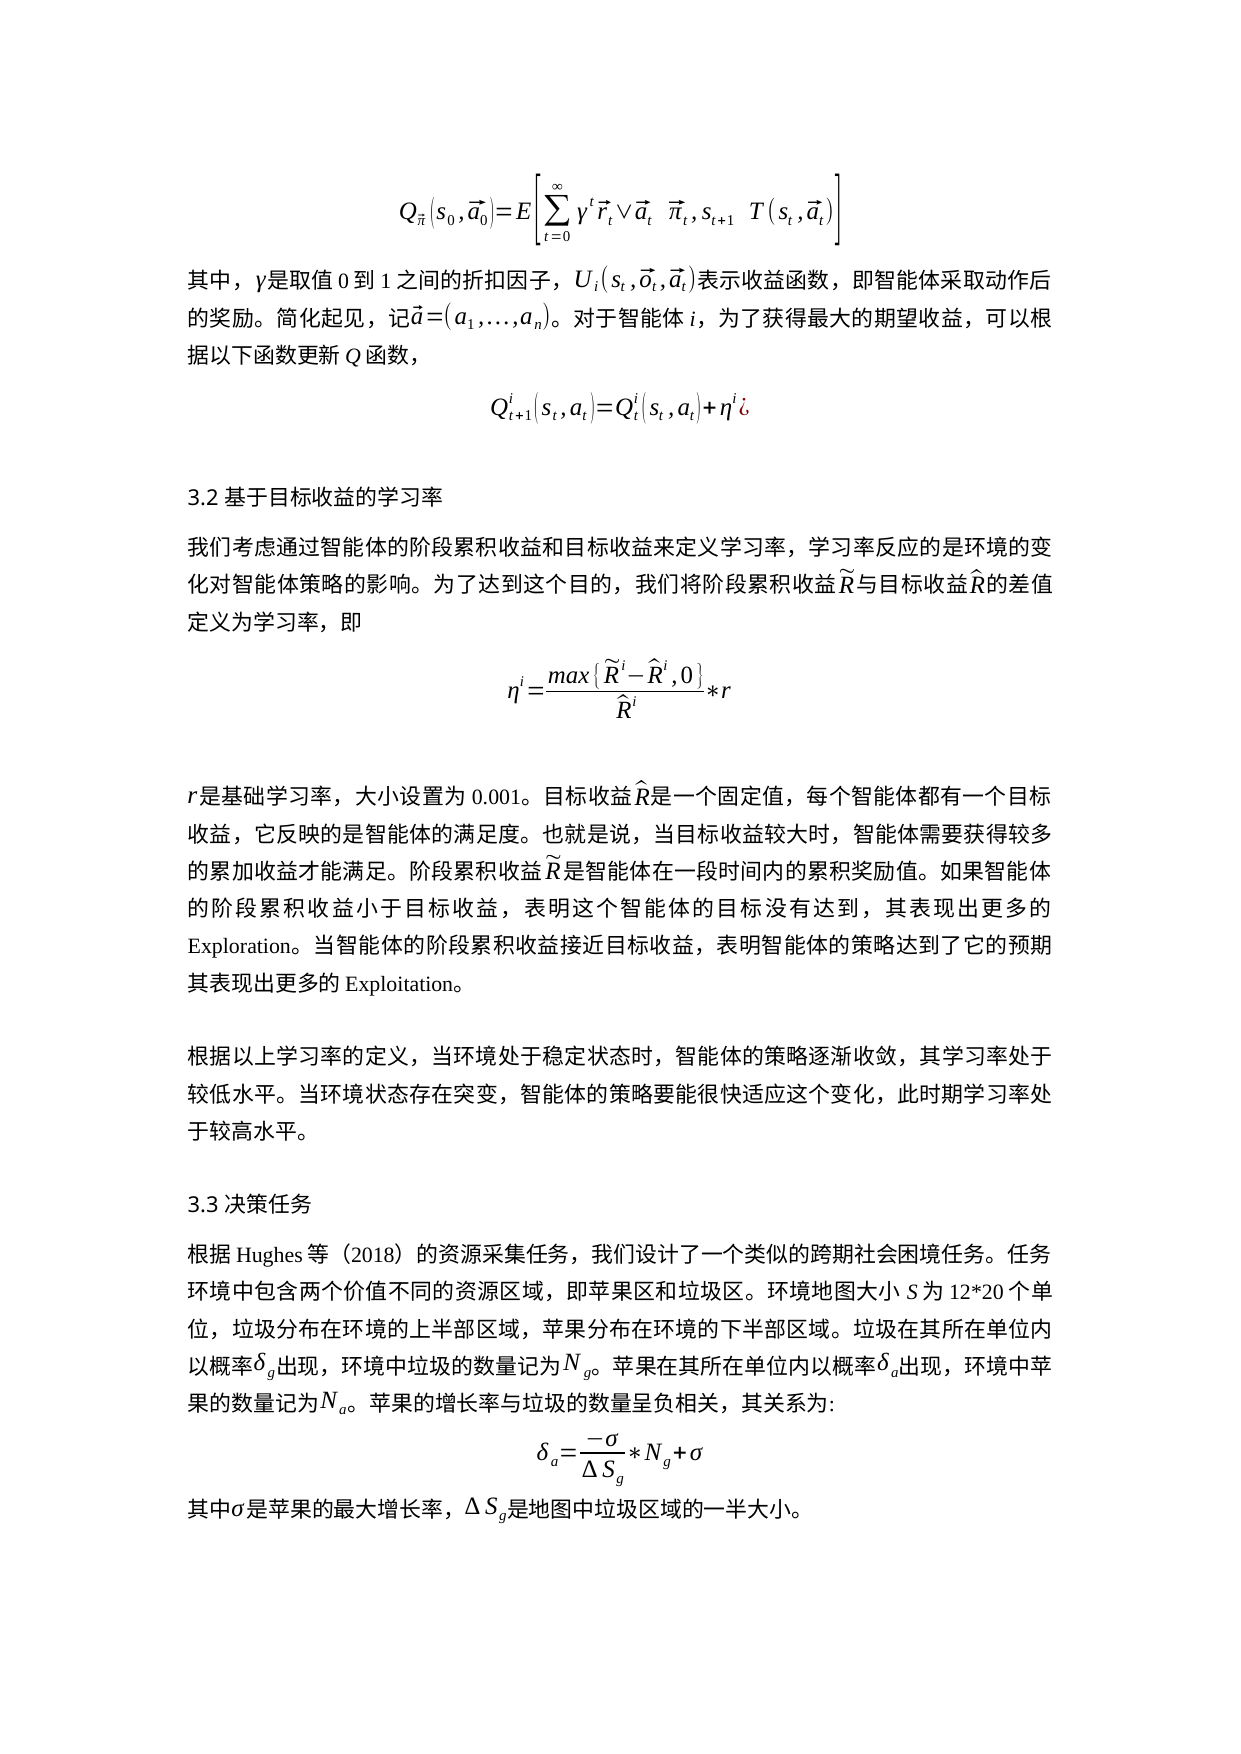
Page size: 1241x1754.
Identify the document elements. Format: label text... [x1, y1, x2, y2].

text 是基础学习率，大小设置为0.001。目标收益是一个固定值，每个智能体都有一个目标收益，它反映的是智能体的满足度。也就是说，当目标收益较大时，智能体需要获得较多的累加收益才能满足。阶段累积收益是智能体在一段时间内的累积奖励值。如果智能体的阶段累积收益小于目标收益，表明这个智能体的目标没有达到，其表现出更多的Exploration。当智能体的阶段累积收益接近目标收益，表明智能体的策略达到了它的预期，其表现出更多的Exploitation。 [187, 779, 1053, 998]
text 根据Hughes等（2018）的资源采集任务，我们设计了一个类似的跨期社会困境任务。任务环境中包含两个价值不同的资源区域，即苹果区和垃圾区。环境地图大小S为12*20个单位，垃圾分布在环境的上半部区域，苹果分布在环境的下半部区域。垃圾在其所在单位内以概率出现，环境中垃圾的数量记为。苹果在其所在单位内以概率出现，环境中苹果的数量记为。苹果的增长率与垃圾的数量呈负相关，其关系为: [187, 1237, 1053, 1418]
text 根据以上学习率的定义，当环境处于稳定状态时，智能体的策略逐渐收敛，其学习率处于较低水平。当环境状态存在突变，智能体的策略要能很快适应这个变化，此时期学习率处于较高水平。 [187, 1039, 1053, 1146]
text 我们考虑通过智能体的阶段累积收益和目标收益来定义学习率，学习率反应的是环境的变化对智能体策略的影响。为了达到这个目的，我们将阶段累积收益与目标收益的差值定义为学习率，即 [187, 530, 1053, 637]
subtitle 3.3 决策任务 [187, 1187, 1053, 1219]
subtitle 3.2 基于目标收益的学习率 [187, 480, 1053, 512]
text 其中是苹果的最大增长率，是地图中垃圾区域的一半大小。 [187, 1492, 1053, 1524]
text 其中，是取值0到1之间的折扣因子，表示收益函数，即智能体采取动作后的奖励。简化起见，记。对于智能体i，为了获得最大的期望收益，可以根据以下函数更新Q函数， [187, 263, 1053, 370]
